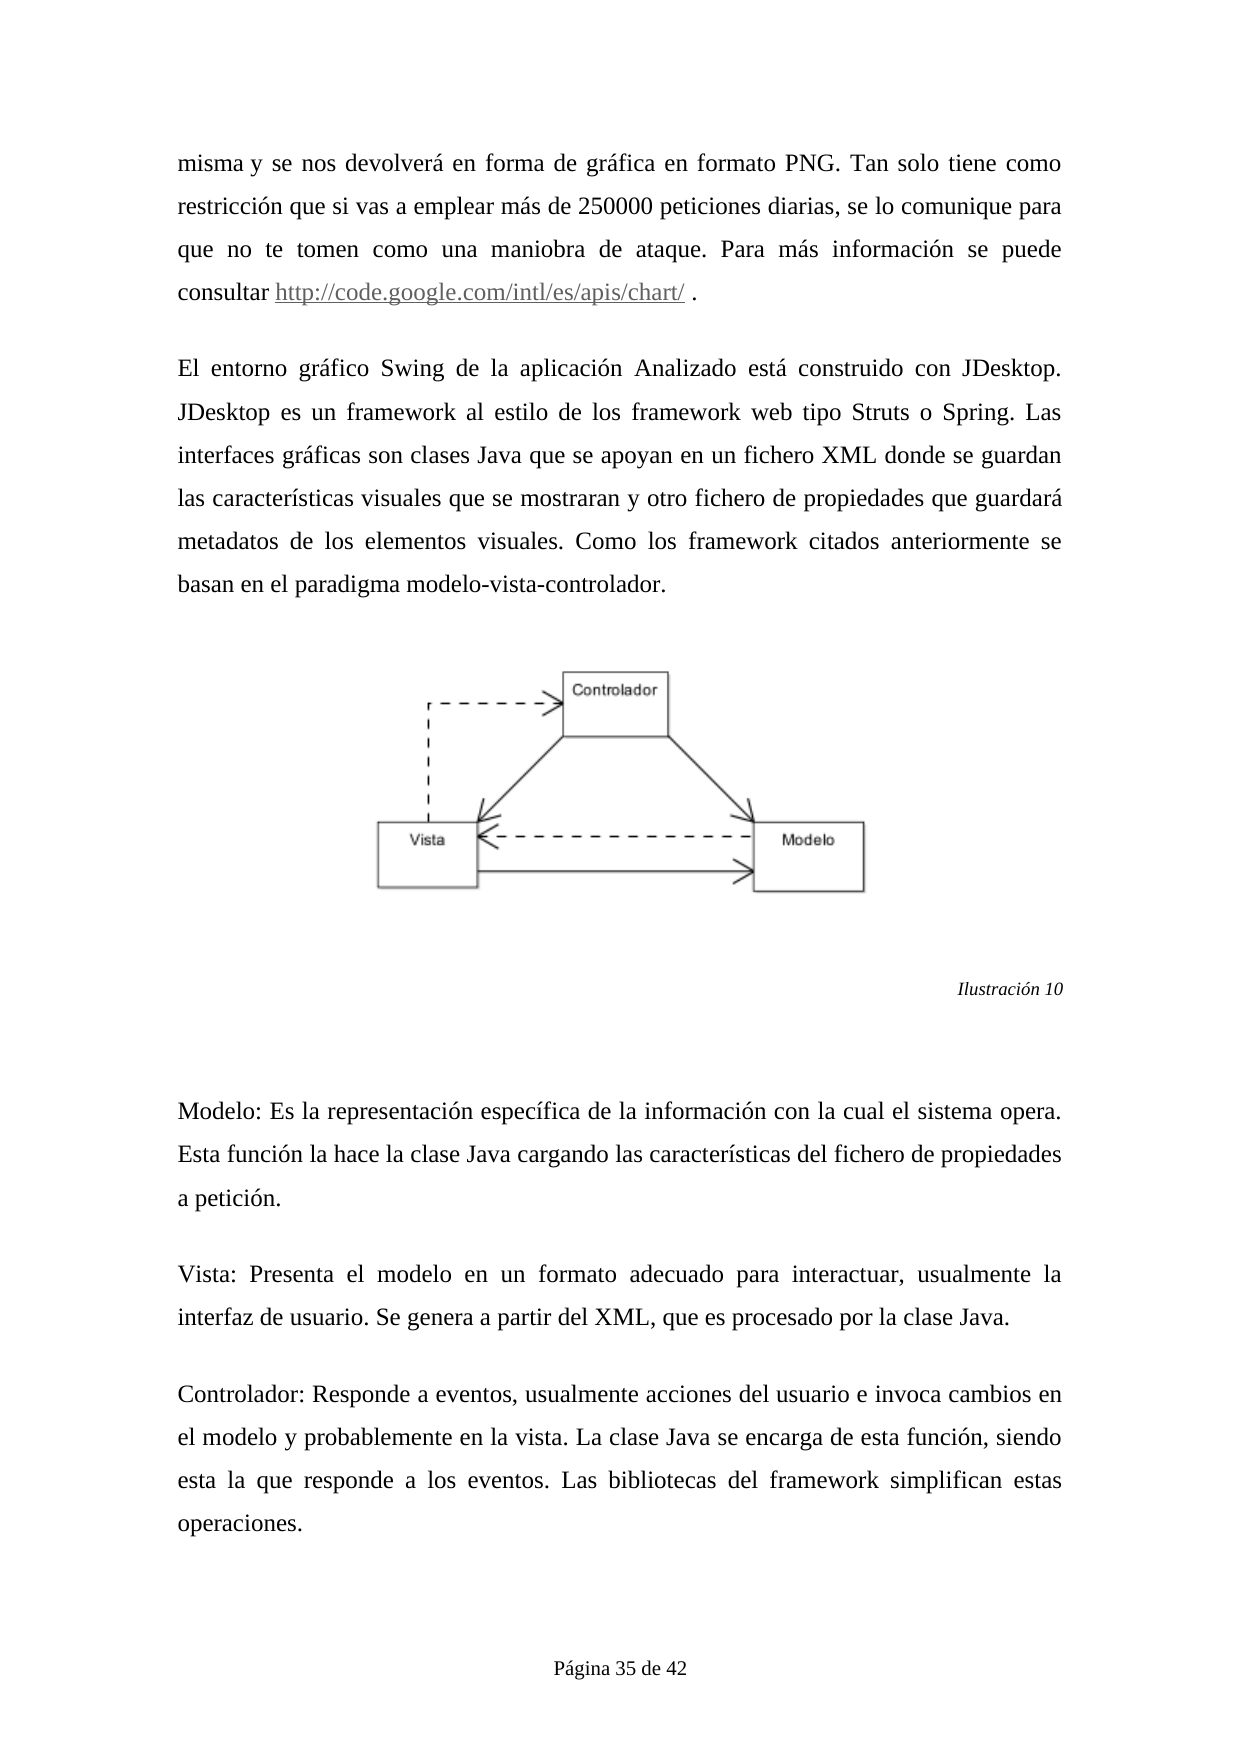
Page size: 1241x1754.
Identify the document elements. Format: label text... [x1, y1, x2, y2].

picture [345, 645, 895, 930]
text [177, 148, 1063, 306]
text Modelo: Es la representación específica de la información con la cual el sistema opera. Esta función la hace la clase Java cargando las características del fichero de propiedades a petición. [177, 1096, 1063, 1211]
text El entorno gráfico Swing de la aplicación Analizado está construido con JDesktop. JDesktop es un framework al estilo de los framework web tipo Struts o Spring. Las interfaces gráficas son clases Java que se apoyan en un fichero XML donde se guardan las características visuales que se mostraran y otro fichero de propiedades que guardará metadatos de los elementos visuales. Como los framework citados anteriormente se basan en el paradigma modelo-vista-controlador. [177, 353, 1063, 598]
text Controlador: Responde a eventos, usualmente acciones del usuario e invoca cambios en el modelo y probablemente en la vista. La clase Java se encarga de esta función, siendo esta la que responde a los eventos. Las bibliotecas del framework simplifican estas operaciones. [177, 1379, 1063, 1537]
text Vista: Presenta el modelo en un formato adecuado para interactuar, usualmente la interfaz de usuario. Se genera a partir del XML, que es procesado por la clase Java. [177, 1259, 1063, 1331]
